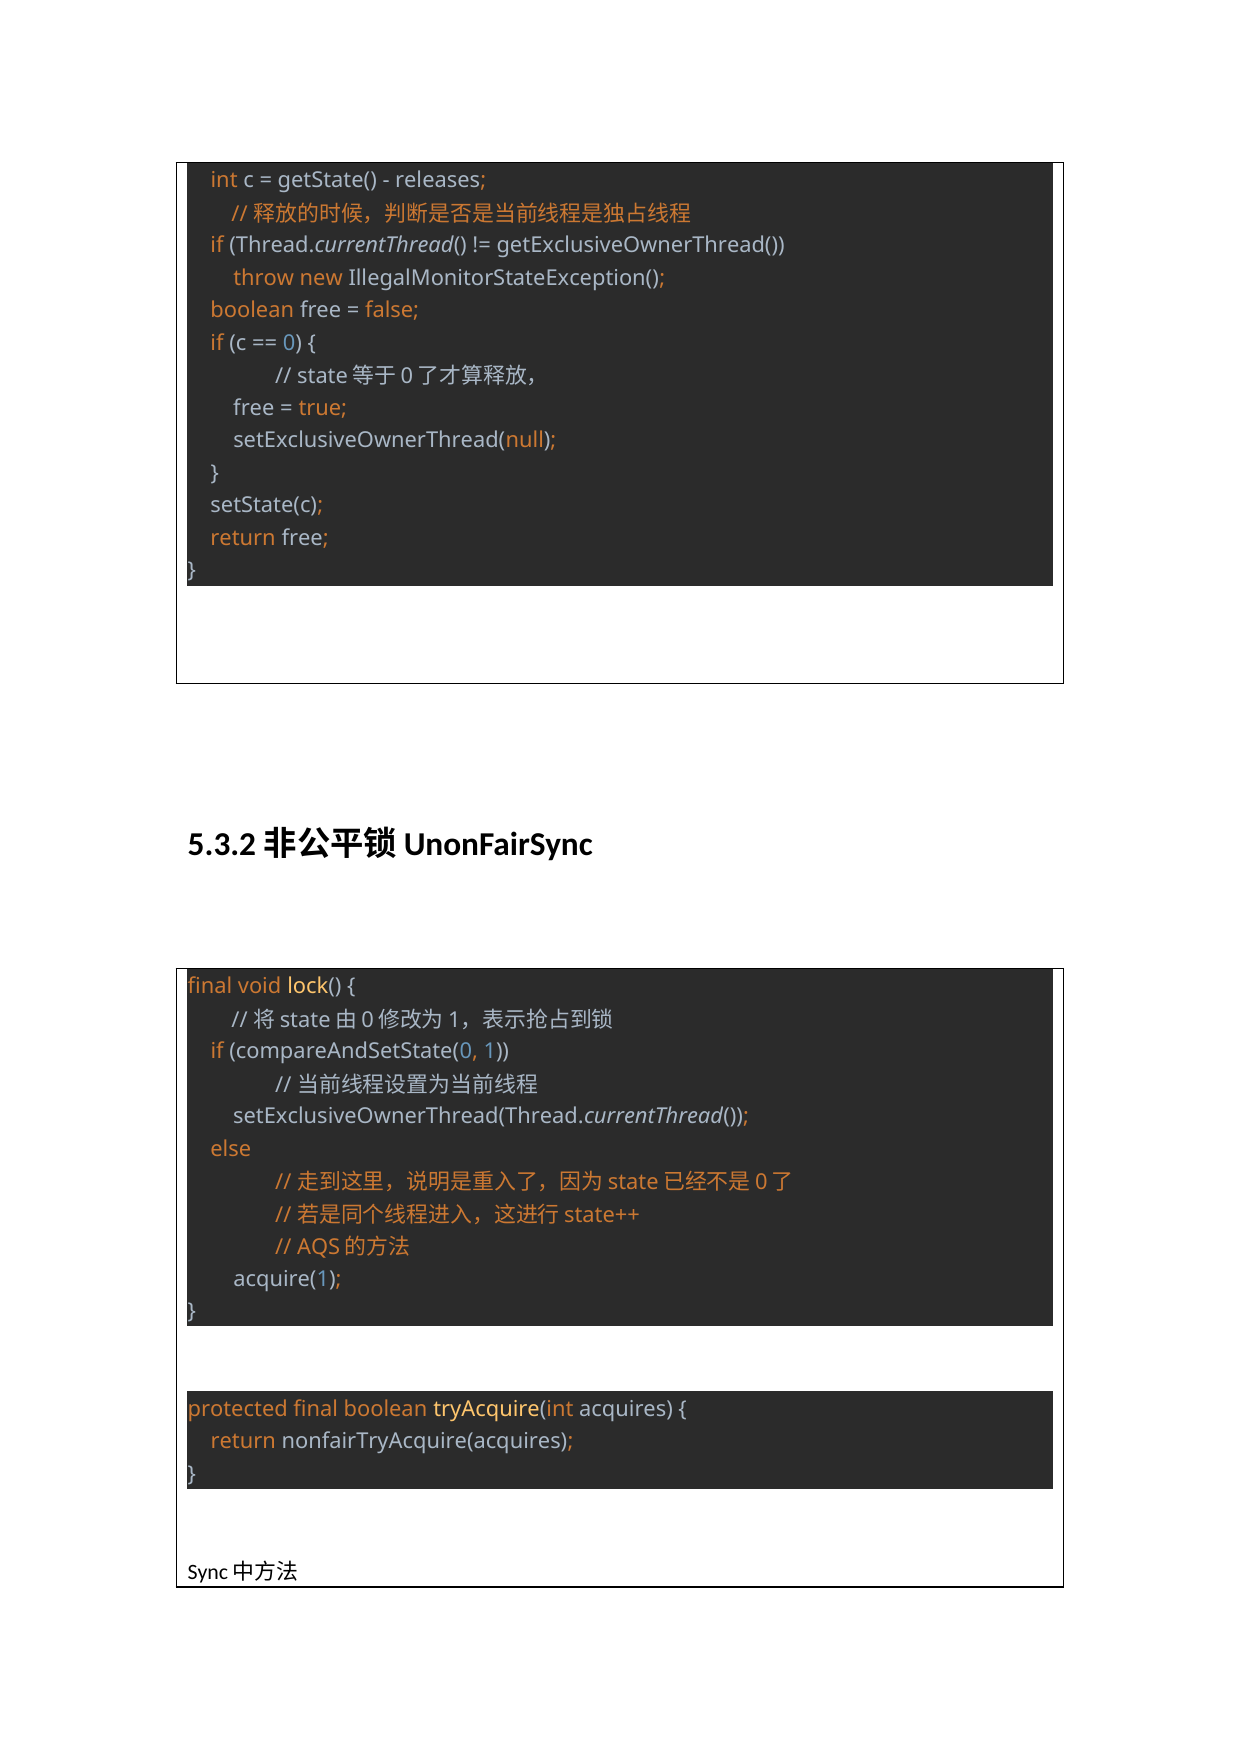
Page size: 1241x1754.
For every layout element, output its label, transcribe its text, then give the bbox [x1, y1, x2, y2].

subtitle 5.3.2 非公平锁UnonFairSync [187, 809, 1053, 874]
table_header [177, 969, 1063, 1586]
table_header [177, 163, 1063, 683]
